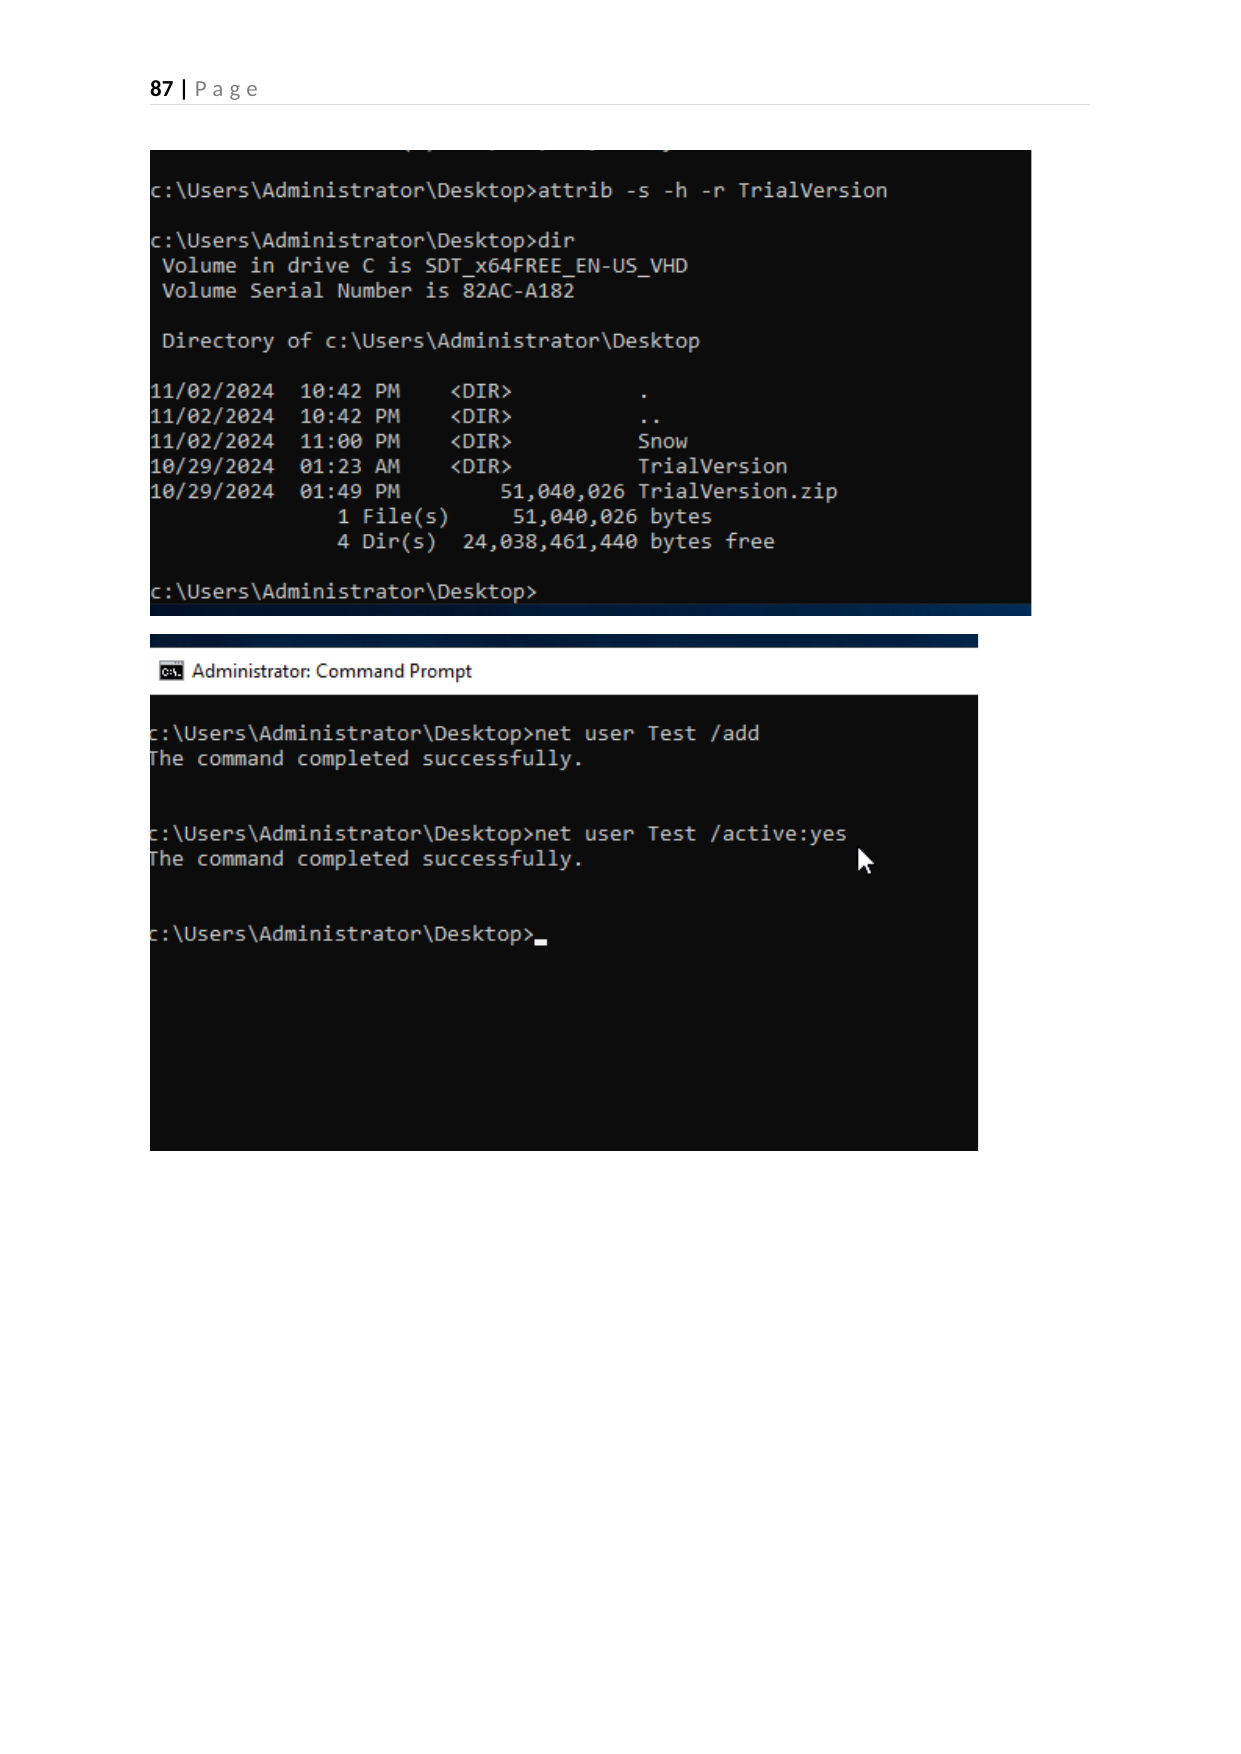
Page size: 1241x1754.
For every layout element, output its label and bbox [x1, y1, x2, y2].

picture [150, 634, 979, 1151]
picture [150, 150, 1032, 616]
